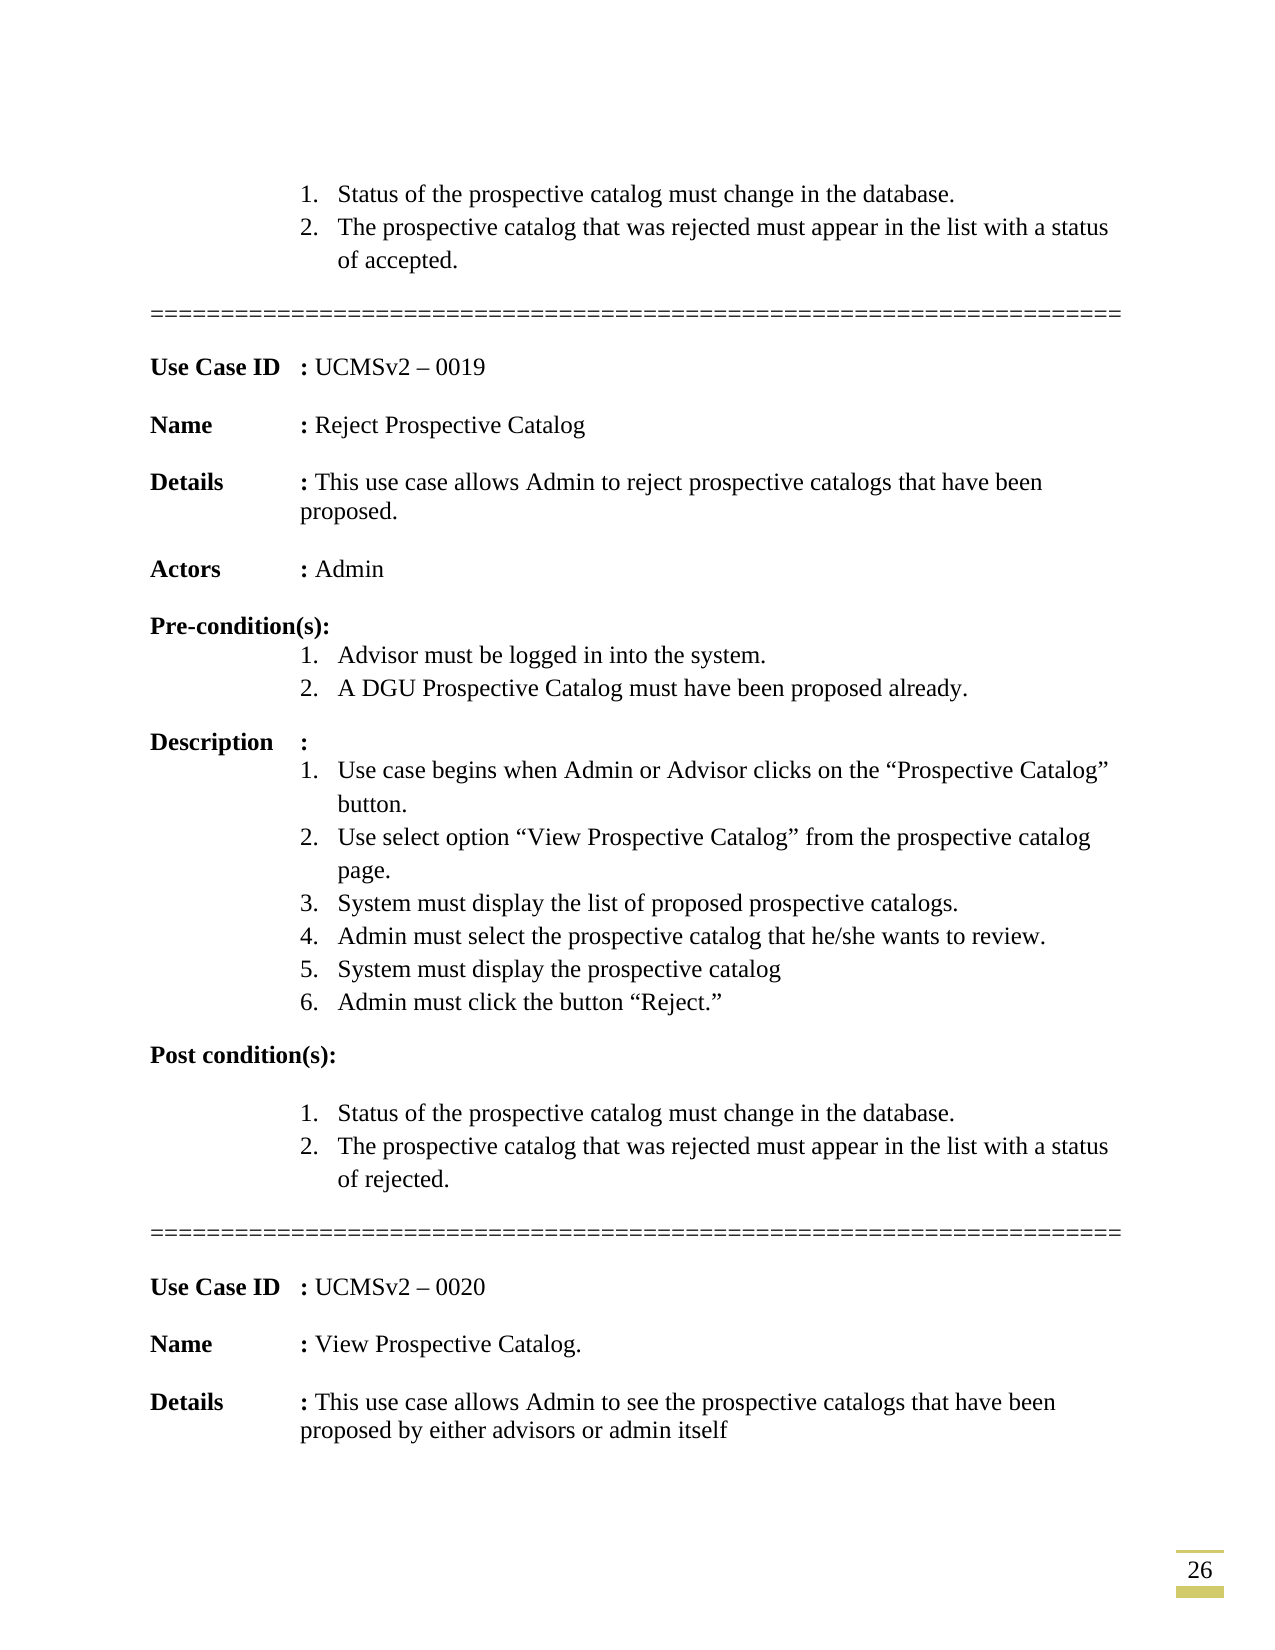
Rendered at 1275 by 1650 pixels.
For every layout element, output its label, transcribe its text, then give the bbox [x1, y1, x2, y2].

text Name : Reject Prospective Catalog [150, 410, 1125, 439]
text ===================================================================== [150, 299, 1125, 327]
text Use Case ID : UCMSv2 – 0020 [150, 1272, 1125, 1301]
list Use case begins when Admin or Advisor clicks on the “Prospective Catalog” button. [300, 756, 1125, 817]
list A DGU Prospective Catalog must have been proposed already. [300, 673, 1125, 702]
list System must display the prospective catalog [300, 954, 1125, 982]
list Admin must select the prospective catalog that he/she wants to review. [300, 921, 1125, 949]
list The prospective catalog that was rejected must appear in the list with a status of accepted. [300, 212, 1125, 273]
text Description : [150, 727, 1125, 756]
list Status of the prospective catalog must change in the database. [300, 179, 1125, 207]
text Actors : Admin [150, 554, 1125, 582]
list The prospective catalog that was rejected must appear in the list with a status of rejected. [300, 1131, 1125, 1193]
text Name : View Prospective Catalog. [150, 1329, 1125, 1358]
list Advisor must be logged in into the system. [300, 640, 1125, 669]
list Admin must click the button “Reject.” [300, 987, 1125, 1016]
text Details : This use case allows Admin to reject prospective catalogs that have been proposed. [150, 467, 1125, 525]
list System must display the list of proposed prospective catalogs. [300, 888, 1125, 916]
text Post condition(s): [150, 1041, 1125, 1069]
text Use Case ID : UCMSv2 – 0019 [150, 352, 1125, 381]
list Status of the prospective catalog must change in the database. [300, 1098, 1125, 1127]
text ===================================================================== [150, 1218, 1125, 1247]
text Pre-condition(s): [150, 611, 1125, 640]
list Use select option “View Prospective Catalog” from the prospective catalog page. [300, 822, 1125, 883]
text Details : This use case allows Admin to see the prospective catalogs that have been proposed by either advisors or admin itself [150, 1387, 1125, 1444]
